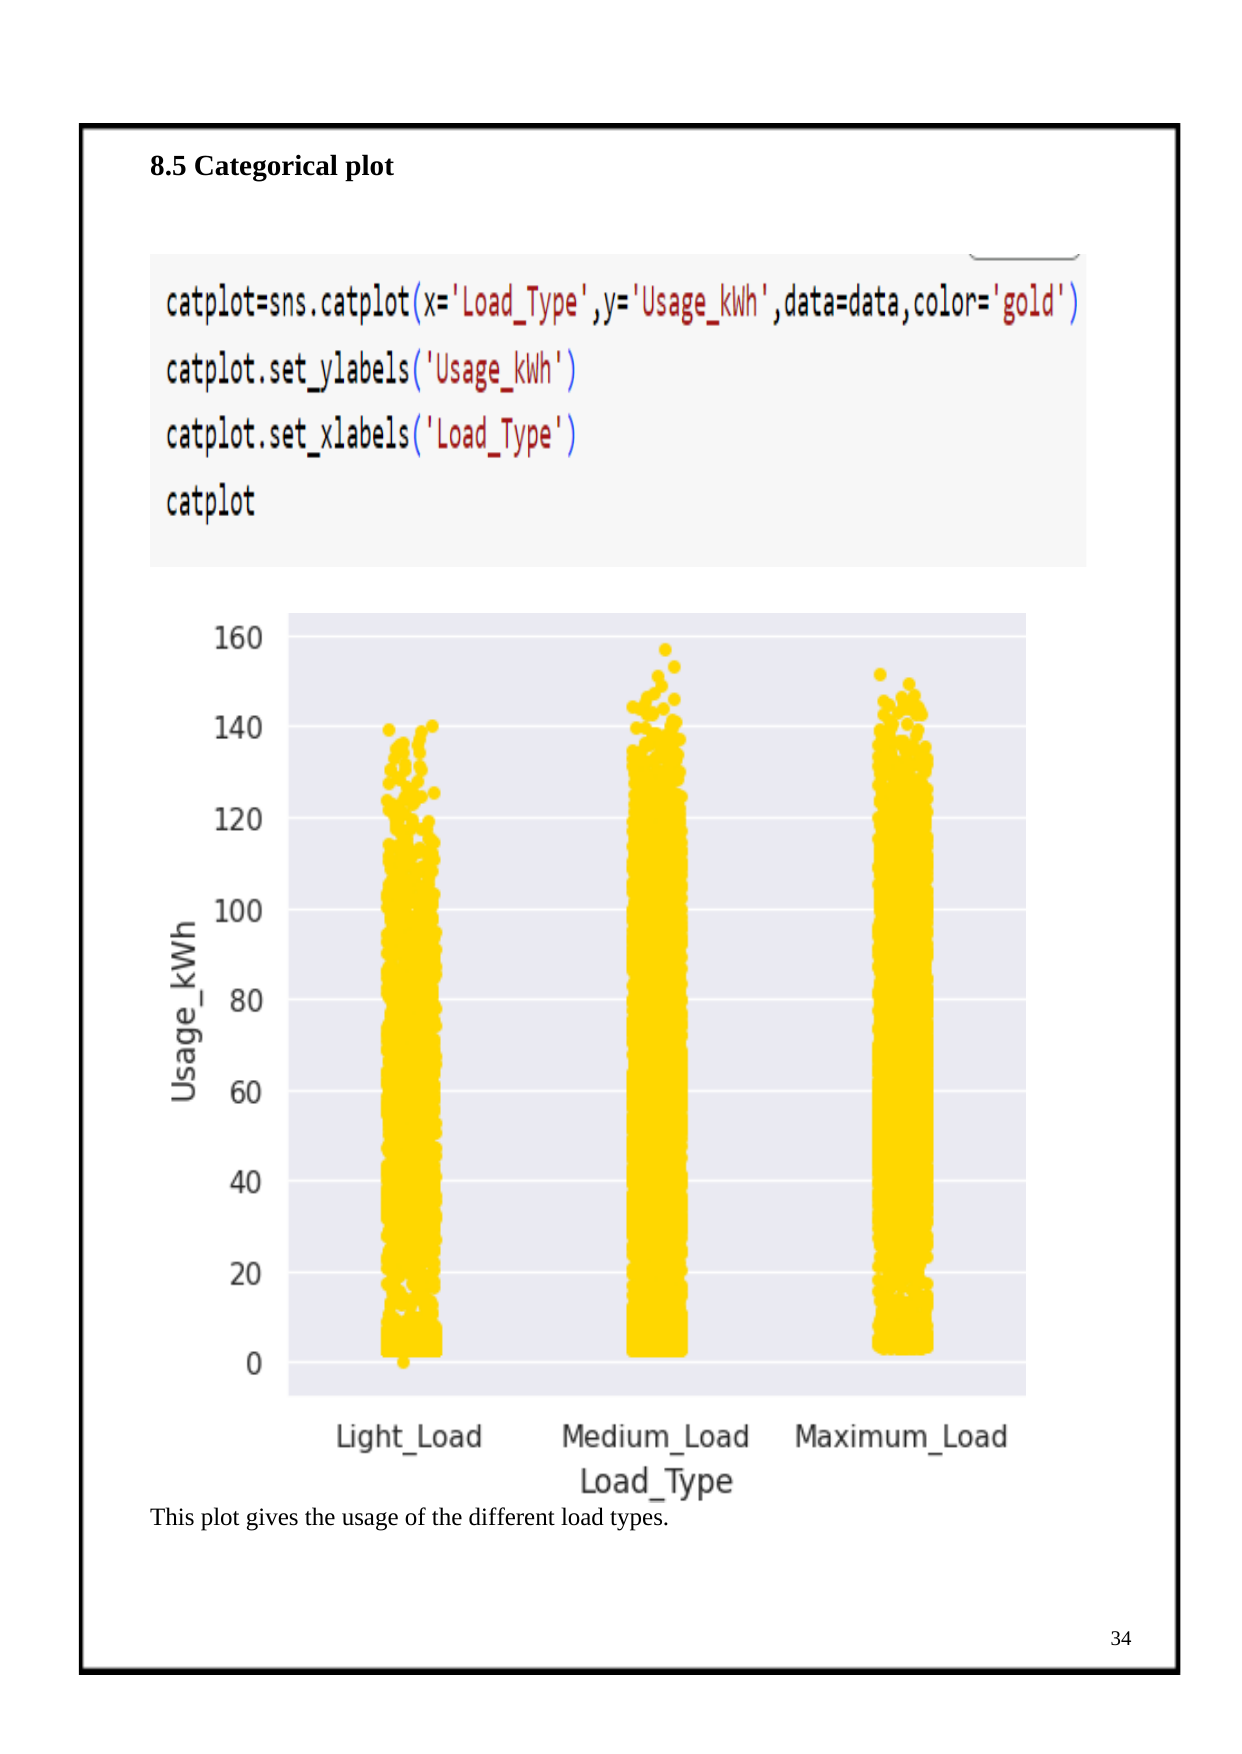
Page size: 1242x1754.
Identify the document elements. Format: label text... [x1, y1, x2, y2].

picture [78, 123, 1181, 1675]
picture [170, 613, 1026, 1503]
text 34 [85, 1625, 1131, 1649]
subtitle Categorical plot [150, 148, 1242, 182]
